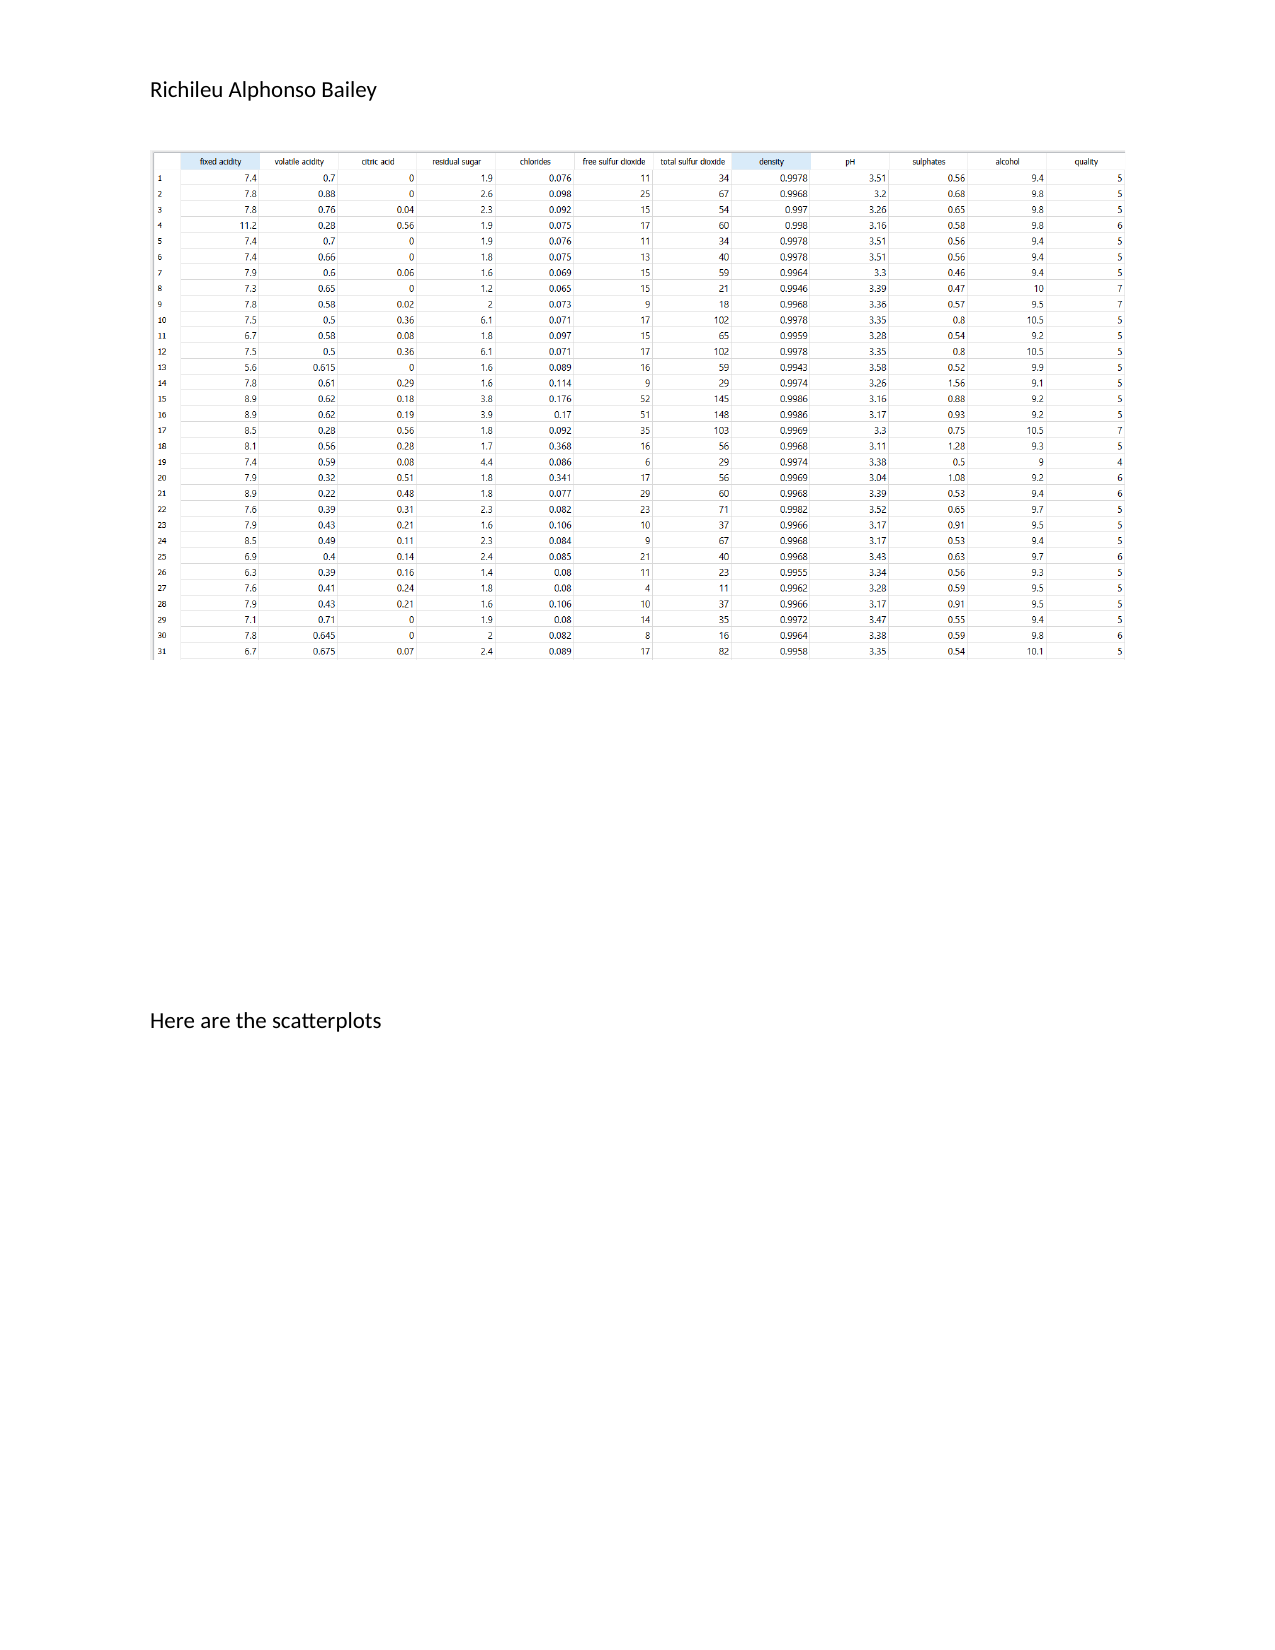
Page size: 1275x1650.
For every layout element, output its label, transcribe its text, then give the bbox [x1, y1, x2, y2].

text Here are the scatterplots [150, 1006, 1125, 1034]
picture [150, 150, 1125, 660]
